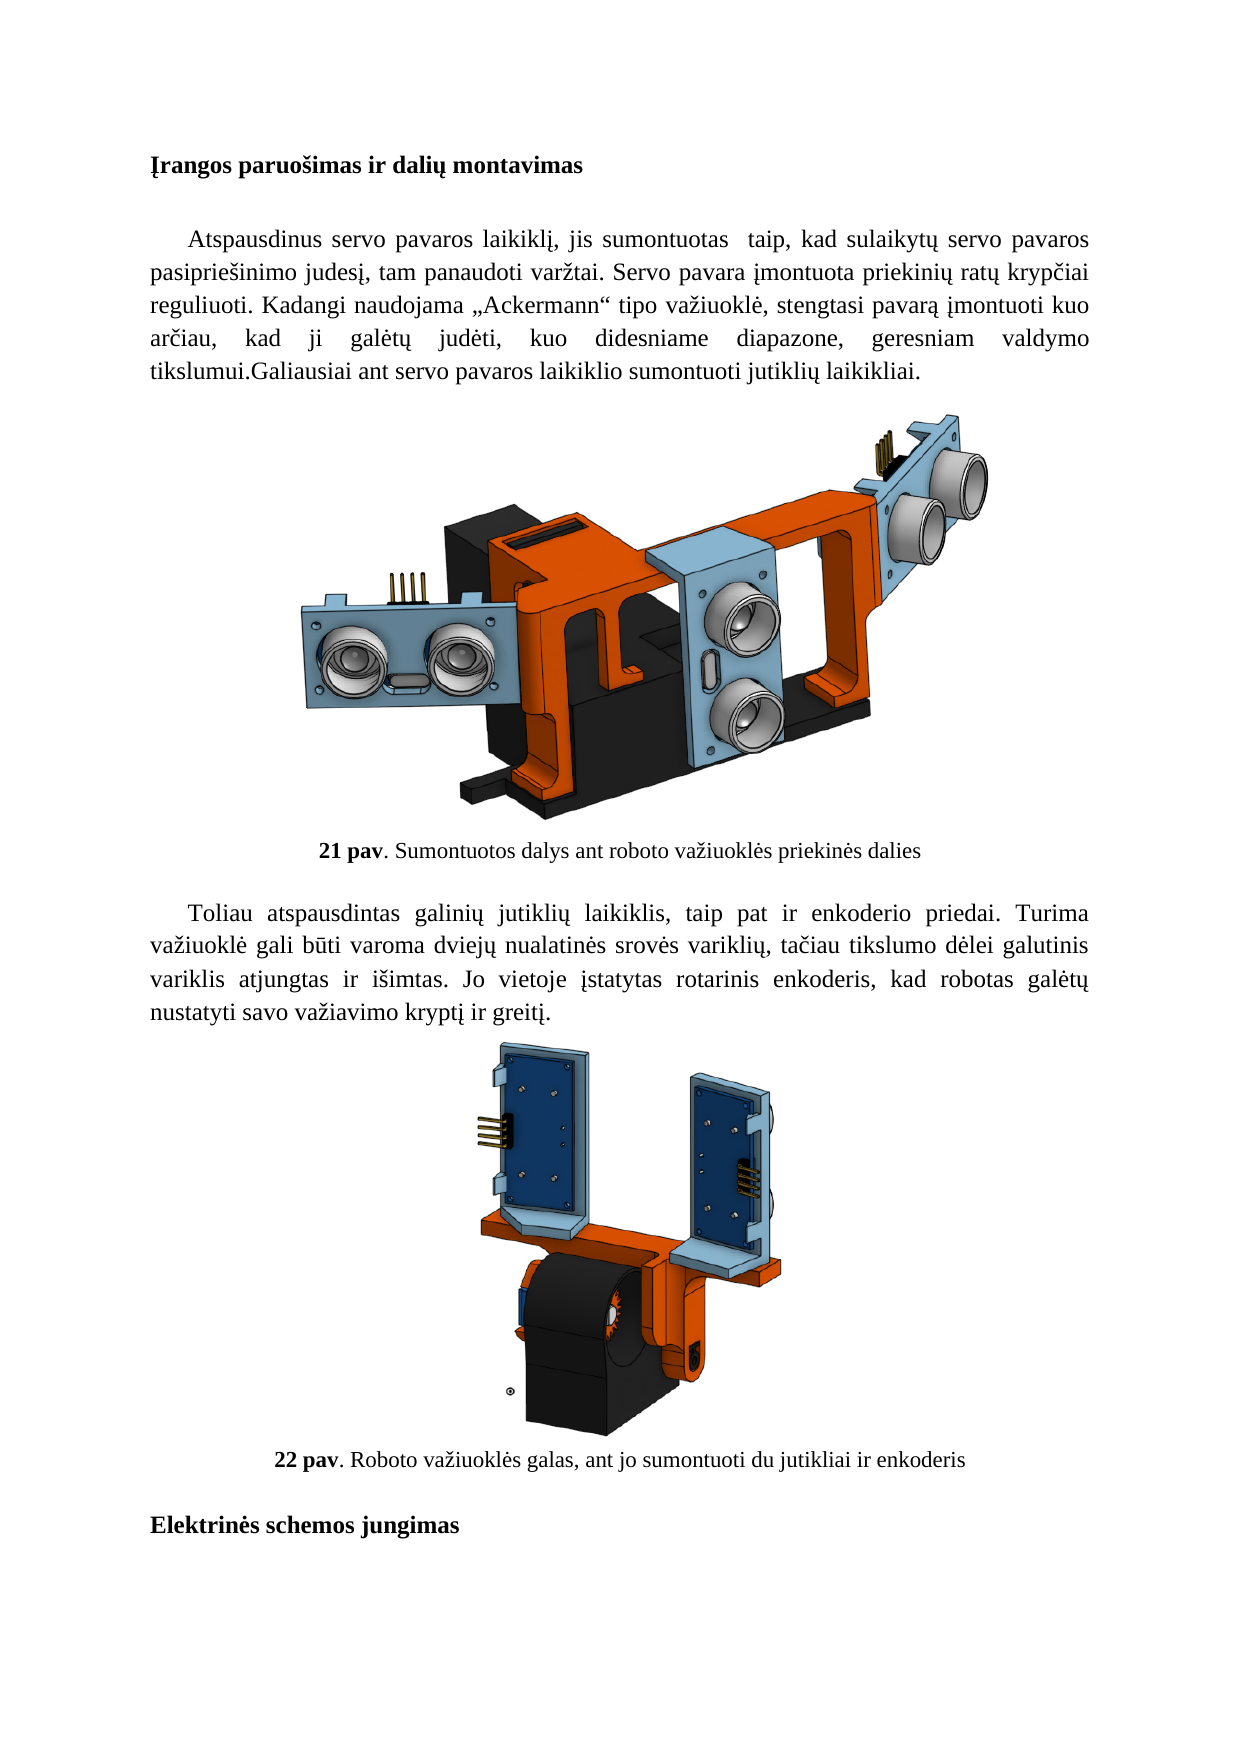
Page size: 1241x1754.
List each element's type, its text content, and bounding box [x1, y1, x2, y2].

text 22 pav. Roboto važiuoklės galas, ant jo sumontuoti du jutikliai ir enkoderis [150, 1446, 1090, 1472]
subtitle Elektrinės schemos jungimas [150, 1511, 1090, 1539]
text Atspausdinus servo pavaros laikiklį, jis sumontuotas taip, kad sulaikytų servo pavaros pasipriešinimo judesį, tam panaudoti varžtai. Servo pavara įmontuota priekinių ratų krypčiai reguliuoti. Kadangi naudojama „Ackermann“ tipo važiuoklė, stengtasi pavarą įmontuoti kuo arčiau, kad ji galėtų judėti, kuo didesniame diapazone, geresniam valdymo tikslumui.Galiausiai ant servo pavaros laikiklio sumontuoti jutiklių laikikliai. [150, 224, 1090, 385]
picture [275, 389, 1003, 833]
text Toliau atspausdintas galinių jutiklių laikiklis, taip pat ir enkoderio priedai. Turima važiuoklė gali būti varoma dviejų nualatinės srovės variklių, tačiau tikslumo dėlei galutinis variklis atjungtas ir išimtas. Jo vietoje įstatytas rotarinis enkoderis, kad robotas galėtų nustatyti savo važiavimo kryptį ir greitį. [150, 898, 1090, 1025]
subtitle Įrangos paruošimas ir dalių montavimas [150, 150, 1090, 179]
picture [439, 1029, 801, 1442]
text 21 pav. Sumontuotos dalys ant roboto važiuoklės priekinės dalies [150, 837, 1090, 864]
